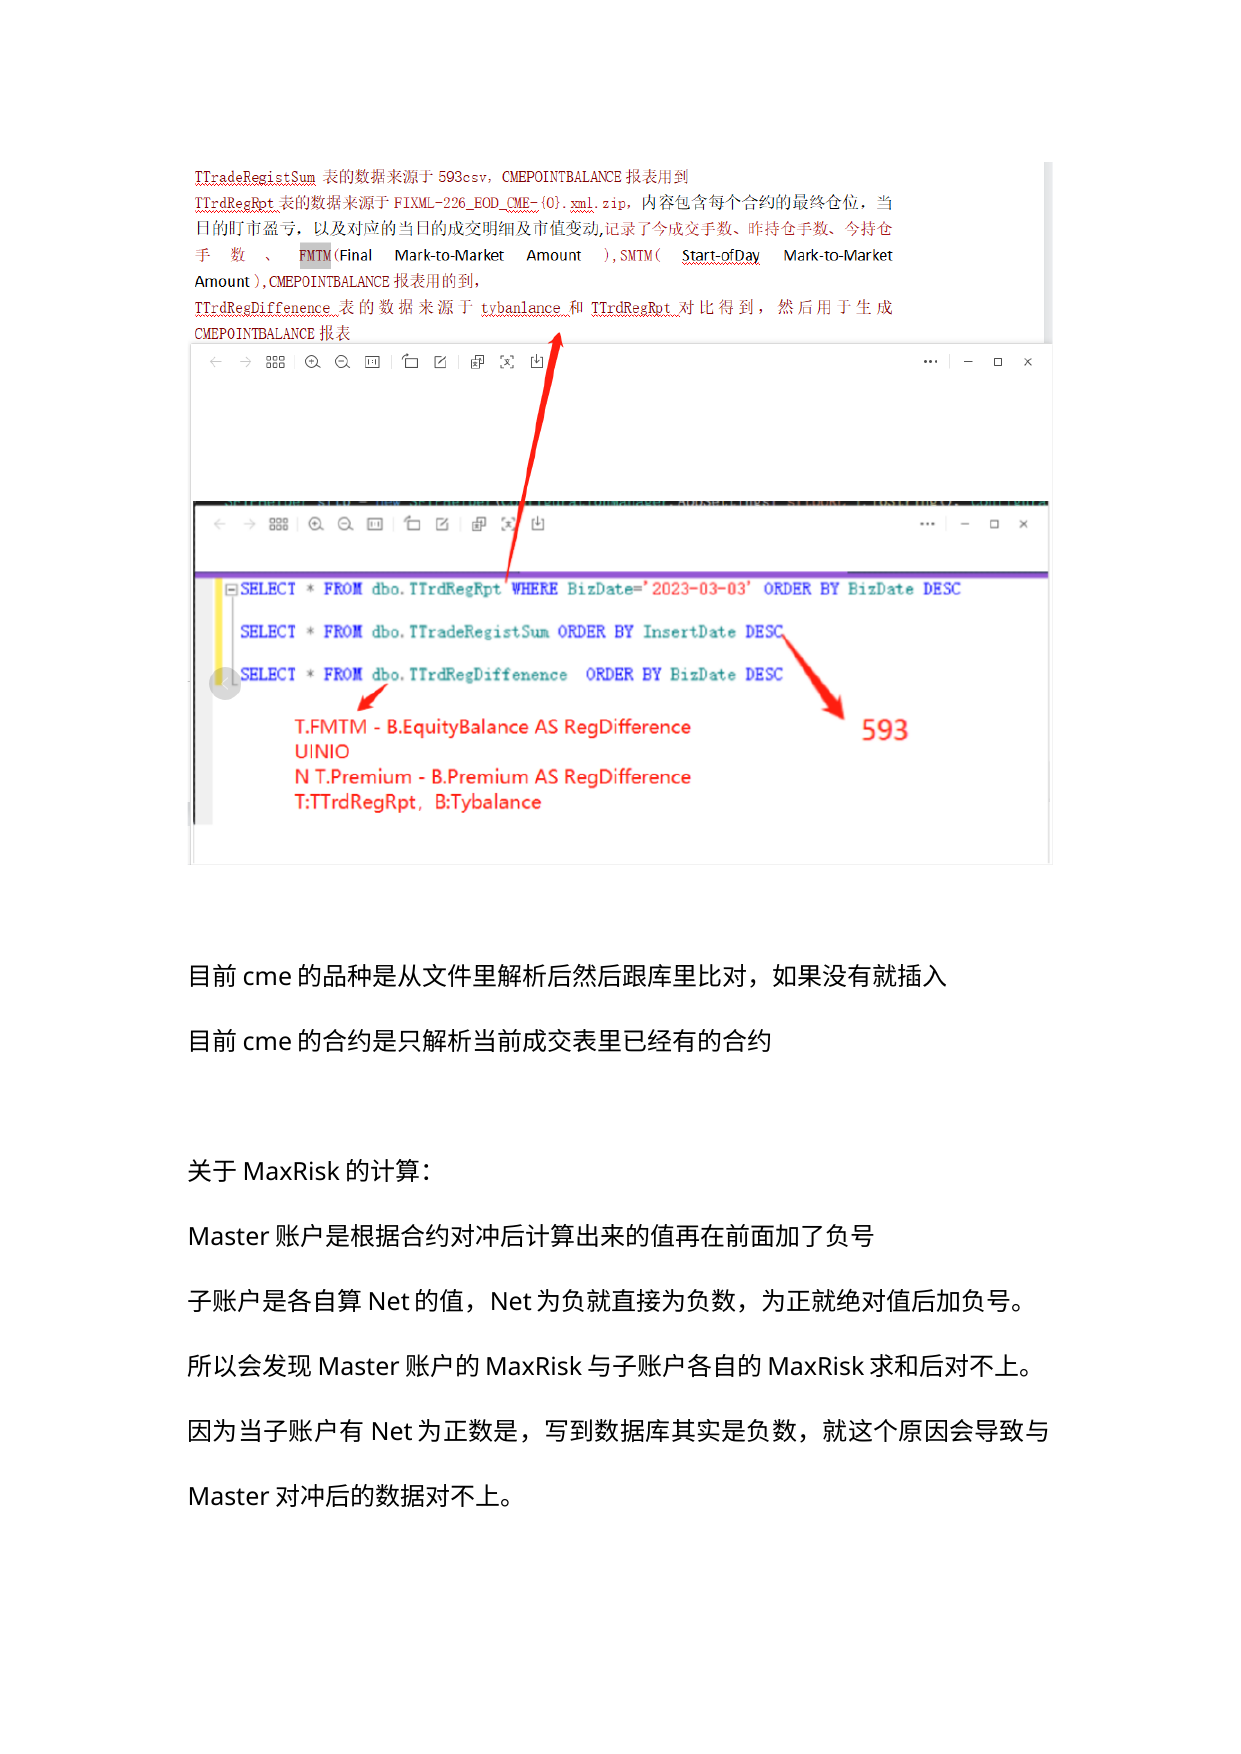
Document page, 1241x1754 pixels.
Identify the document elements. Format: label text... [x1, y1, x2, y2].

list 子账户是各自算Net的值，Net为负就直接为负数，为正就绝对值后加负号。 [187, 1267, 1053, 1332]
list 目前cme的合约是只解析当前成交表里已经有的合约 [187, 1007, 1053, 1072]
list 所以会发现Master账户的MaxRisk与子账户各自的MaxRisk求和后对不上。 [187, 1332, 1053, 1397]
list Master账户是根据合约对冲后计算出来的值再在前面加了负号 [187, 1202, 1053, 1267]
list 目前cme的品种是从文件里解析后然后跟库里比对，如果没有就插入 [187, 942, 1053, 1007]
list 因为当子账户有Net为正数是，写到数据库其实是负数，就这个原因会导致与Master对冲后的数据对不上。 [187, 1397, 1053, 1527]
picture [187, 162, 1053, 865]
list 关于MaxRisk的计算： [187, 1137, 1053, 1202]
